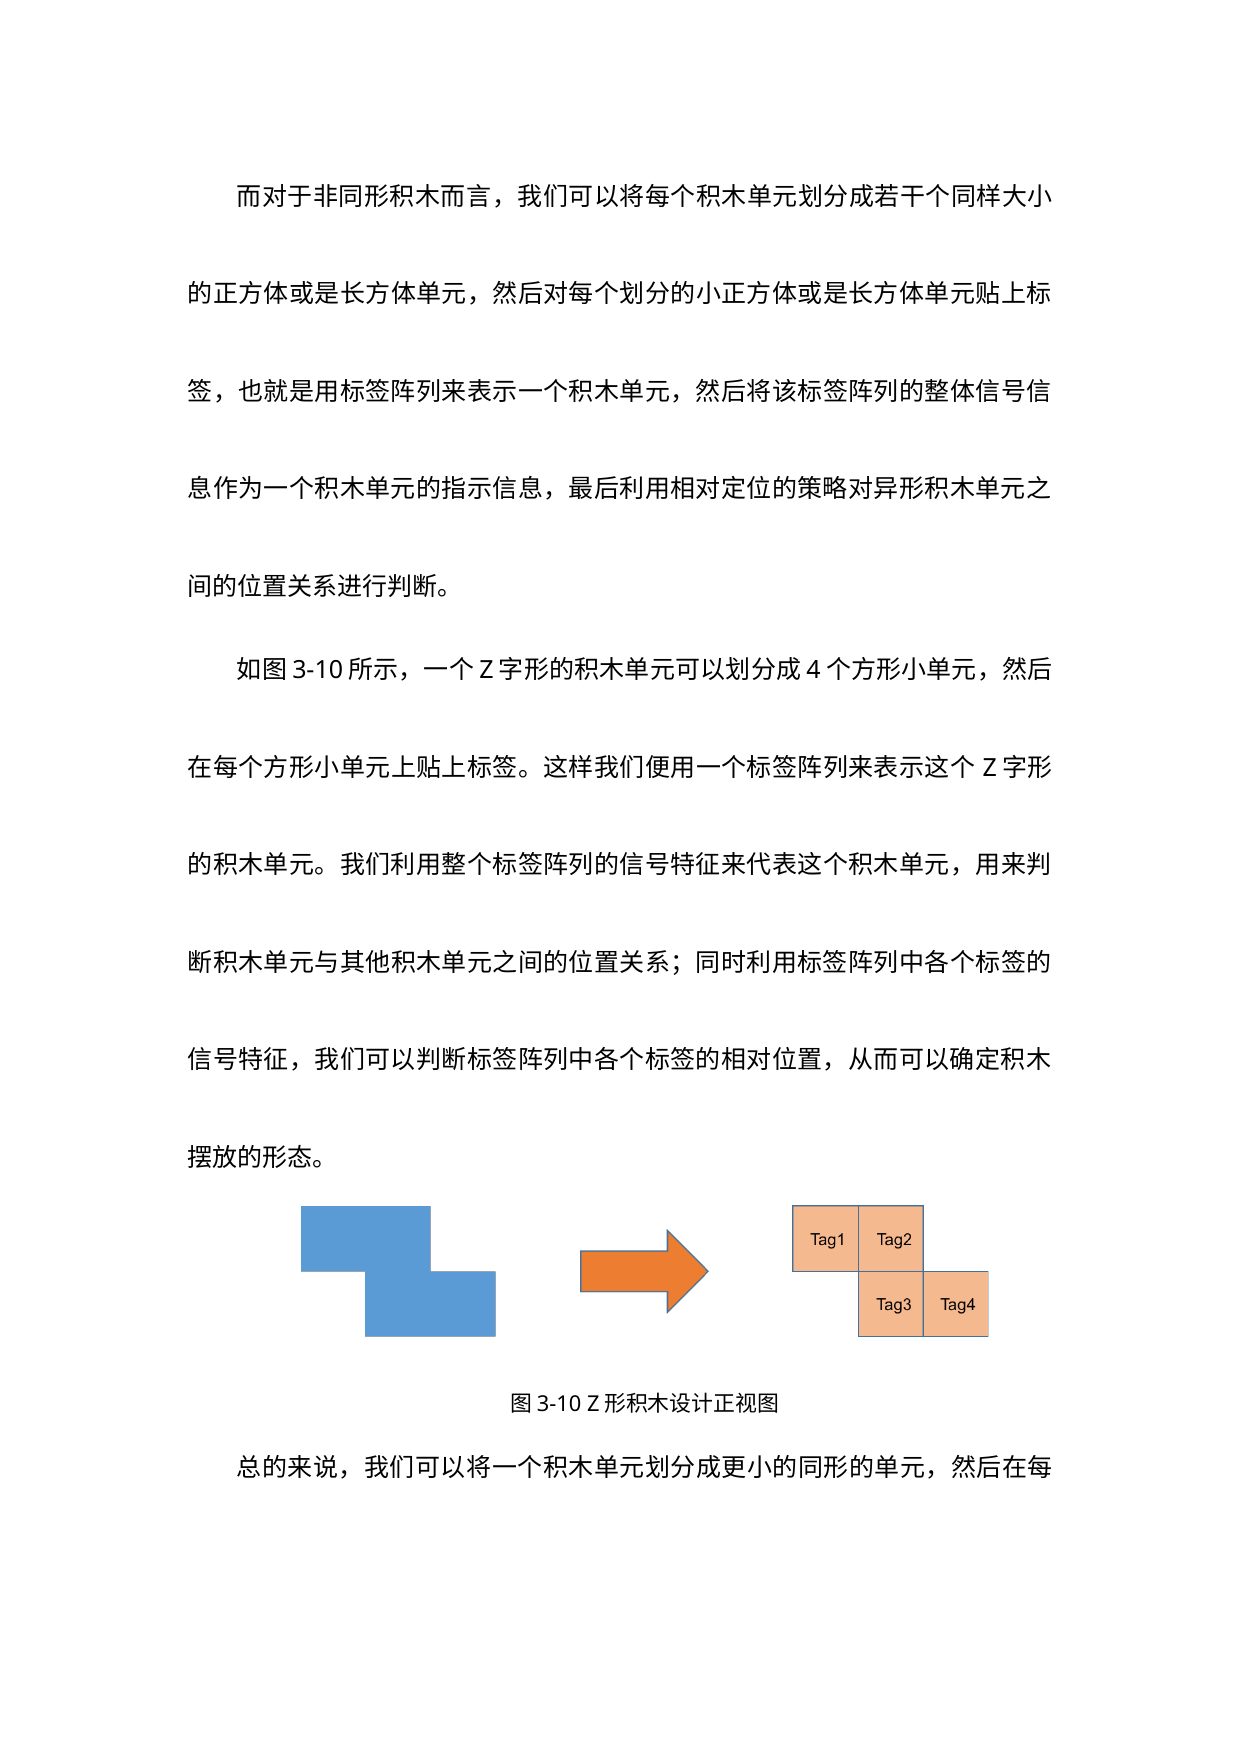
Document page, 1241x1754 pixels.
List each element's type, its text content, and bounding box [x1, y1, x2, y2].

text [187, 1433, 1053, 1498]
text 如图3-10所示，一个Z字形的积木单元可以划分成4个方形小单元，然后在每个方形小单元上贴上标签。这样我们便用一个标签阵列来表示这个Z字形的积木单元。我们利用整个标签阵列的信号特征来代表这个积木单元，用来判断积木单元与其他积木单元之间的位置关系；同时利用标签阵列中各个标签的信号特征，我们可以判断标签阵列中各个标签的相对位置，从而可以确定积木摆放的形态。 [187, 635, 1053, 1188]
picture [301, 1205, 989, 1337]
text 而对于非同形积木而言，我们可以将每个积木单元划分成若干个同样大小的正方体或是长方体单元，然后对每个划分的小正方体或是长方体单元贴上标签，也就是用标签阵列来表示一个积木单元，然后将该标签阵列的整体信号信息作为一个积木单元的指示信息，最后利用相对定位的策略对异形积木单元之间的位置关系进行判断。 [187, 162, 1053, 617]
text 图3-10 Z形积木设计正视图 [187, 1385, 1053, 1418]
